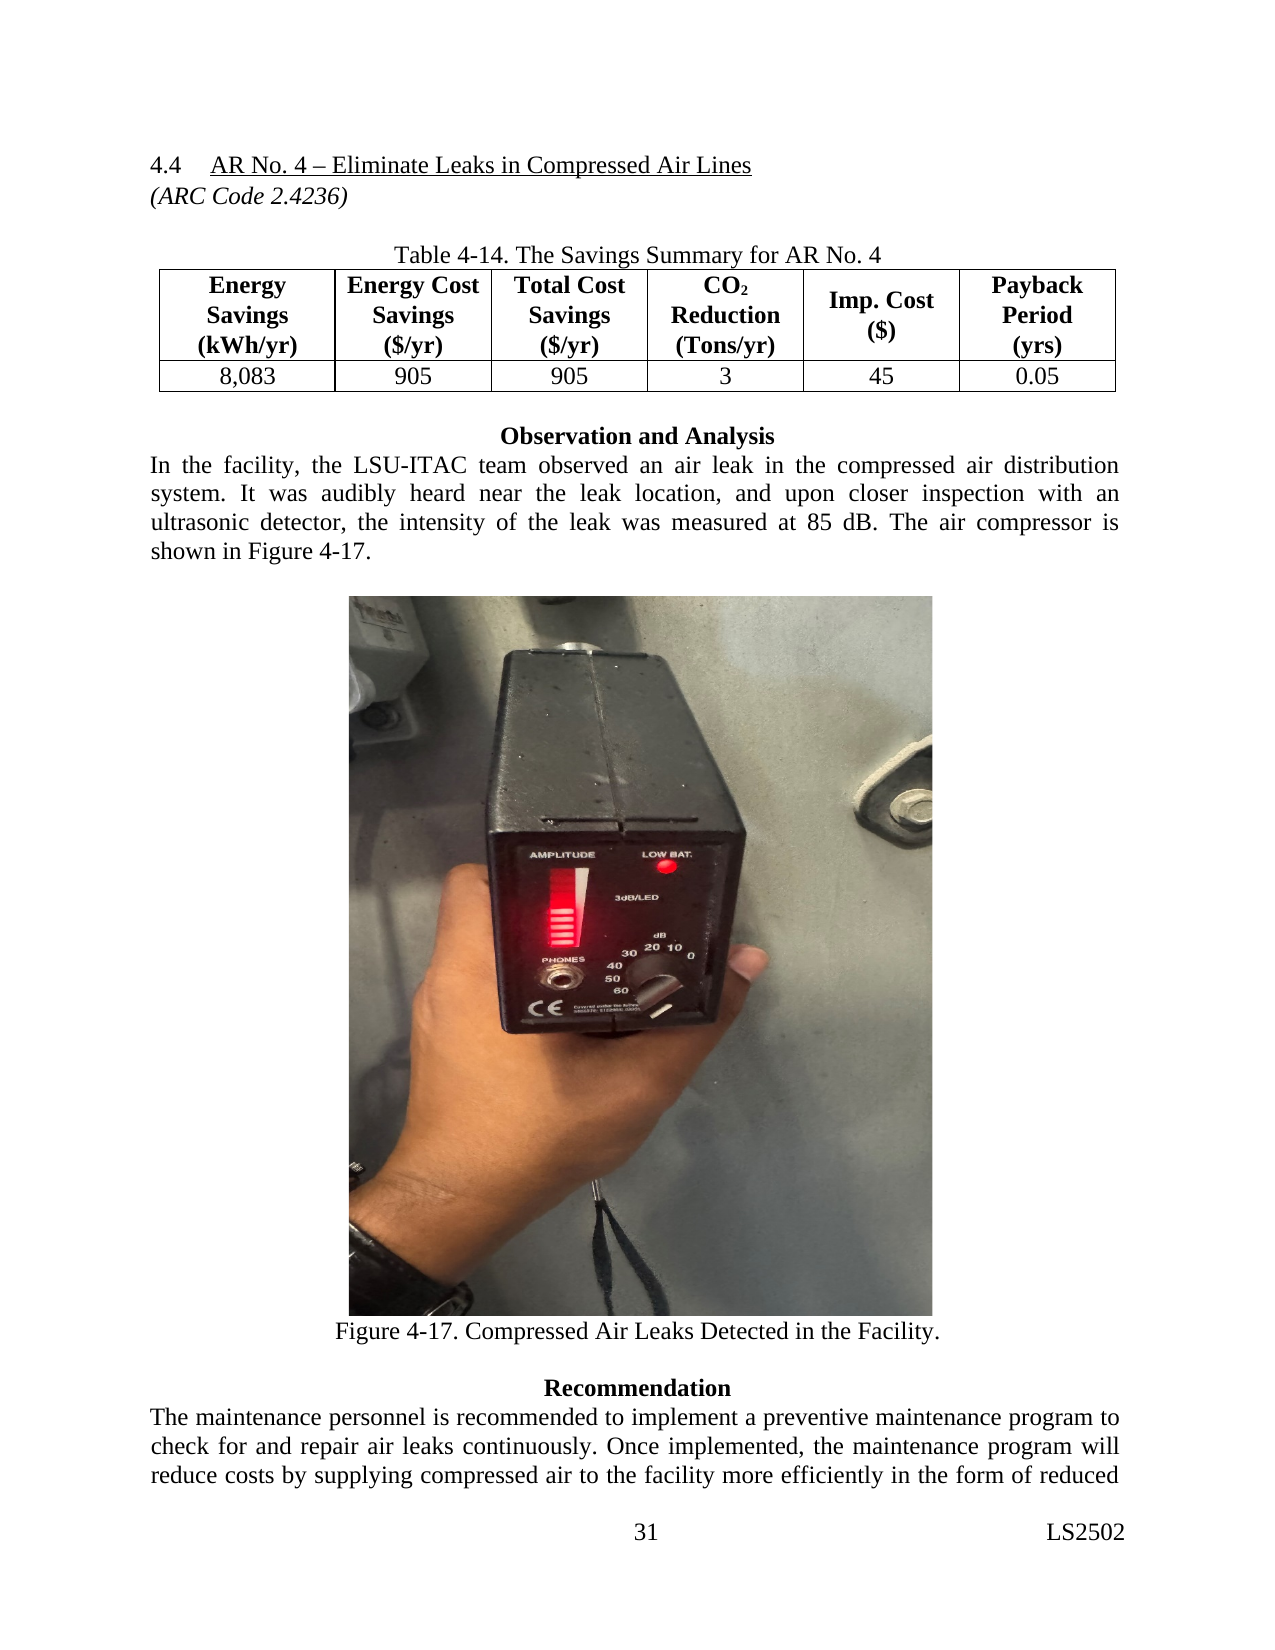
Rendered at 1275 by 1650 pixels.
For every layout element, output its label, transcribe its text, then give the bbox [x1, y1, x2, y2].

text Recommendation [150, 1373, 1125, 1402]
table_cell 0.05 [960, 361, 1115, 391]
text Observation and Analysis [150, 421, 1125, 450]
table_header CO2 Reduction (Tons/yr) [648, 270, 803, 360]
picture [348, 596, 933, 1316]
table_cell 8,083 [160, 361, 334, 391]
table_header Energy Savings (kWh/yr) [160, 270, 334, 360]
table_header Total Cost Savings ($/yr) [492, 270, 647, 360]
table_cell 3 [648, 361, 803, 391]
table_cell 45 [804, 361, 959, 391]
text (ARC Code 2.4236) [150, 181, 1125, 210]
table_header Payback Period (yrs) [960, 270, 1115, 360]
table_cell 905 [492, 361, 647, 391]
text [149, 1402, 1121, 1488]
table_header Energy Cost Savings ($/yr) [336, 270, 491, 360]
subtitle AR No. 4 – Eliminate Leaks in Compressed Air Lines [150, 150, 1125, 179]
table_header Imp. Cost ($) [804, 270, 959, 360]
table_cell 905 [336, 361, 491, 391]
